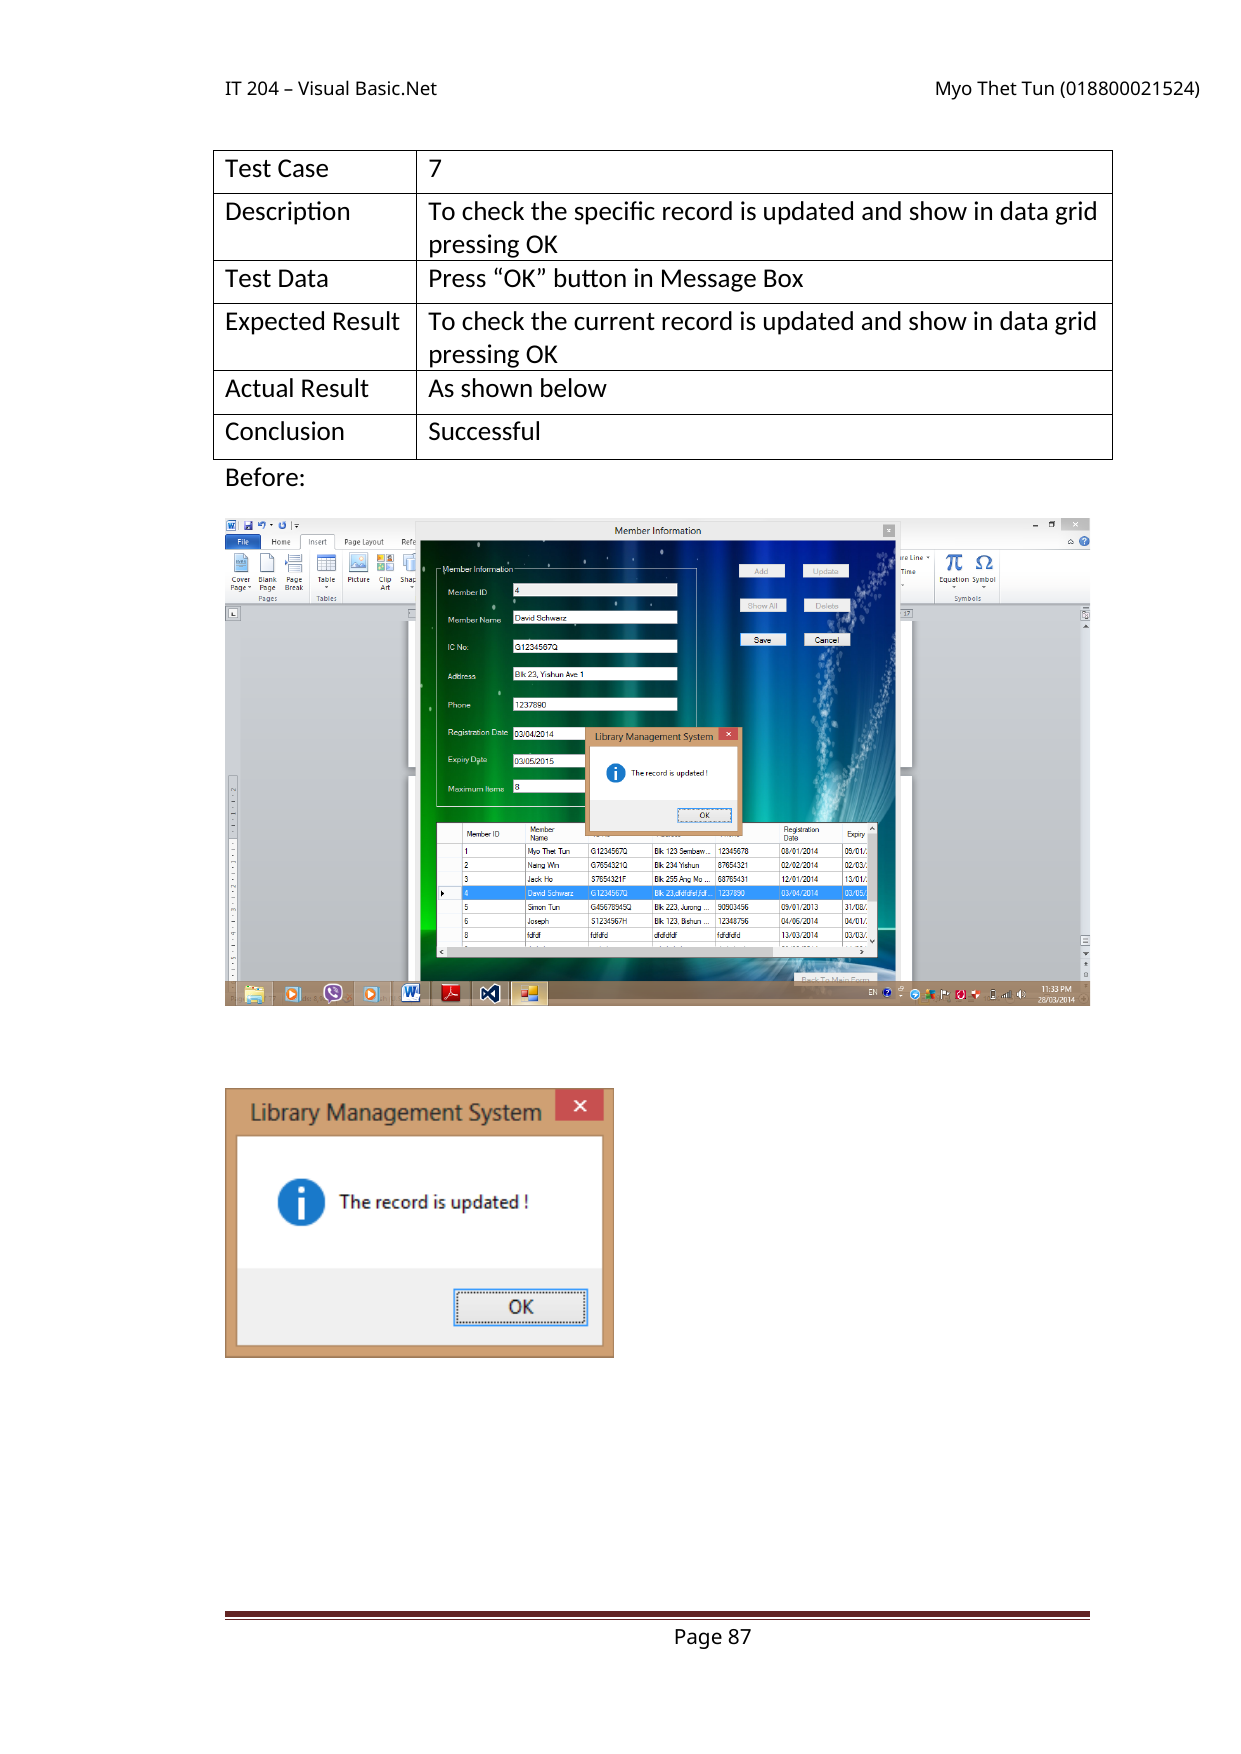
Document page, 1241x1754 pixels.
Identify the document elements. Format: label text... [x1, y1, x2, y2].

picture [225, 518, 1091, 1006]
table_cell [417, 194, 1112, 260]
text Before: [225, 460, 1090, 493]
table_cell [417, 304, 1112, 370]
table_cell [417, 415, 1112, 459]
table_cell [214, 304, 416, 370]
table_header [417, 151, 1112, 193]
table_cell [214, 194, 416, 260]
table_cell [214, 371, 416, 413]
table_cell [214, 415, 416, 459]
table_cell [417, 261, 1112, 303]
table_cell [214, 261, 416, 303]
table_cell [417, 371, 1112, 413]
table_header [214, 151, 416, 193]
picture [225, 1088, 614, 1358]
